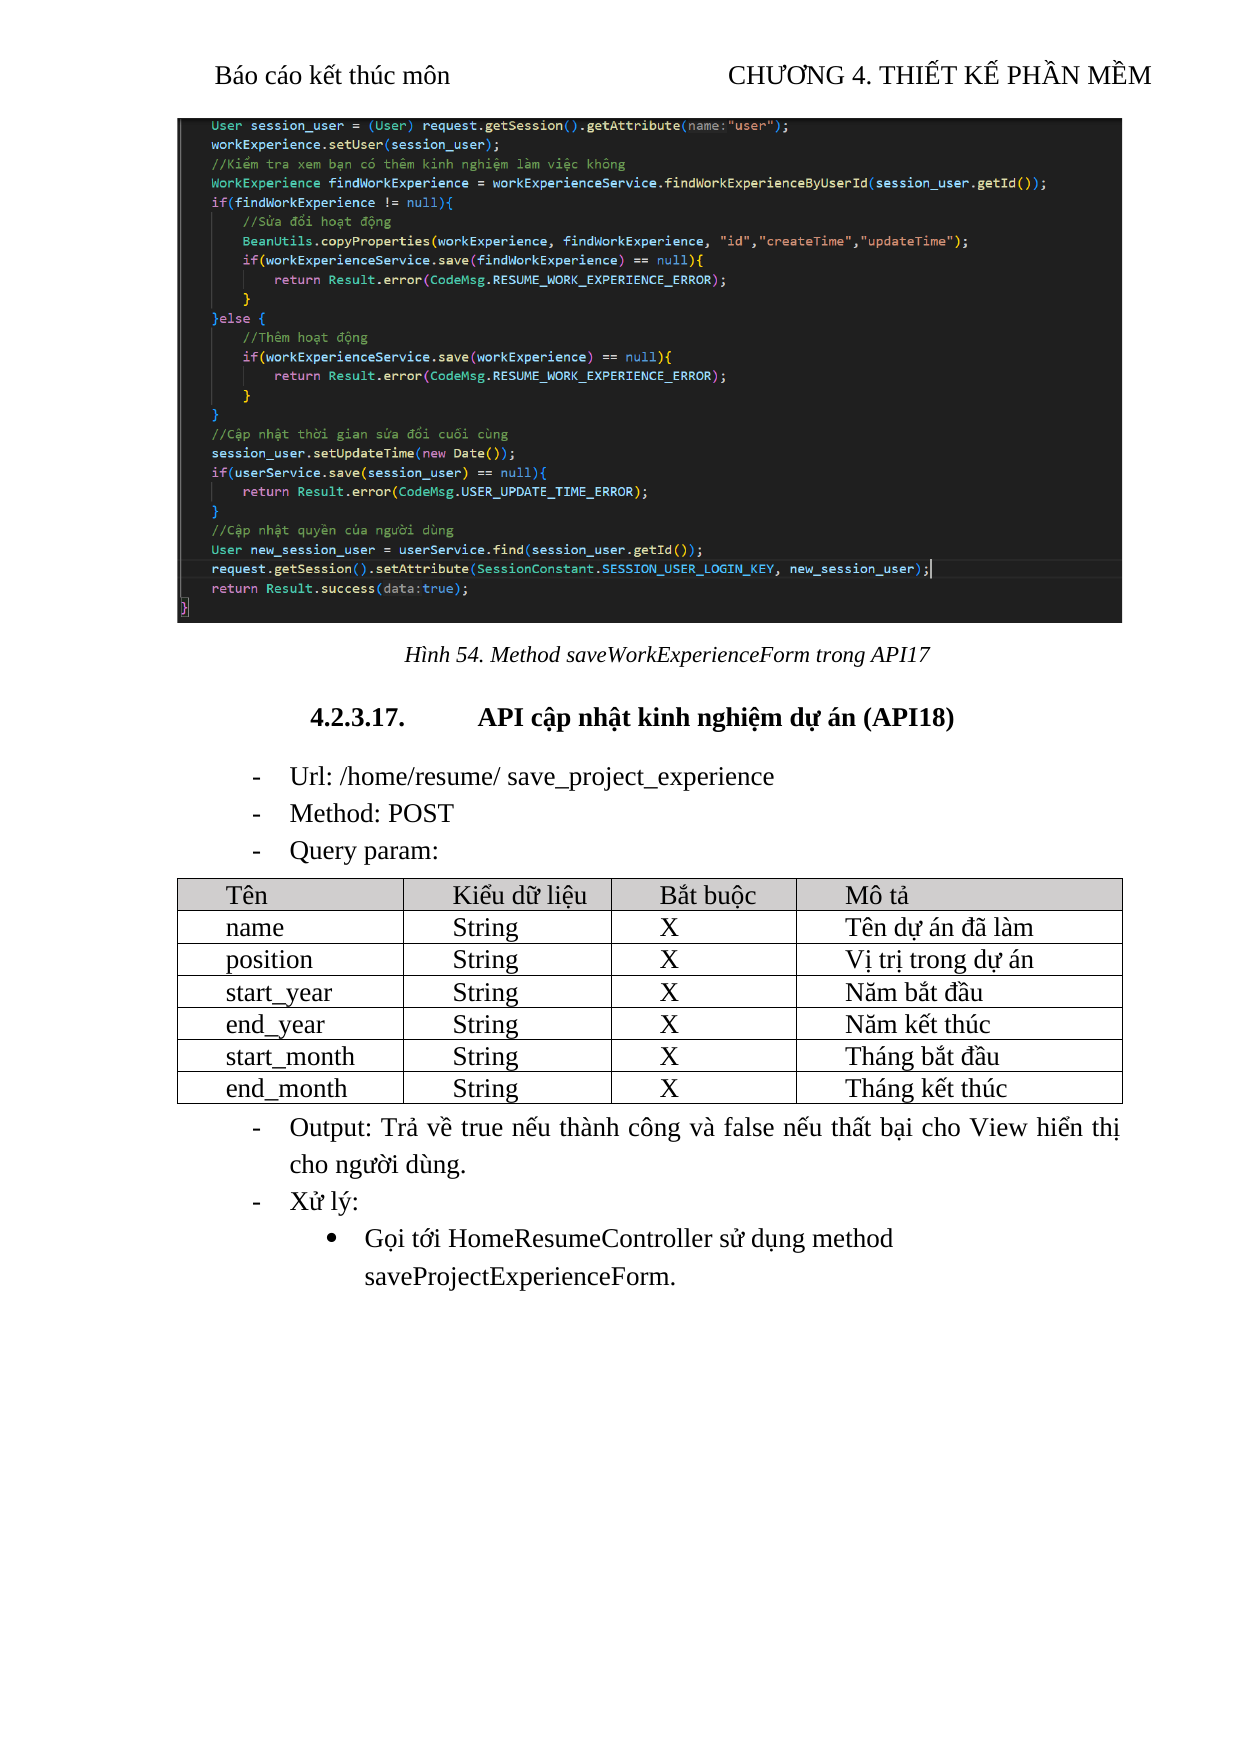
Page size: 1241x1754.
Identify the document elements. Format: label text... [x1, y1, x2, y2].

table_cell String [404, 976, 611, 1007]
picture [177, 118, 1123, 623]
table_cell start_month [178, 1040, 403, 1071]
text Hình 54. Method saveWorkExperienceForm trong API17 [177, 641, 1122, 667]
table_cell start_year [178, 976, 403, 1007]
table_cell Tháng bắt đầu [797, 1040, 1122, 1071]
table_cell String [404, 944, 611, 974]
table_cell X [612, 1008, 796, 1039]
table_cell X [612, 911, 796, 942]
table_cell X [612, 1040, 796, 1071]
table_cell end_year [178, 1008, 403, 1039]
table_cell String [404, 1008, 611, 1039]
table_cell String [404, 1040, 611, 1071]
table_cell position [178, 944, 403, 974]
table_cell String [404, 911, 611, 942]
table_header Mô tả [797, 879, 1122, 910]
table_header Tên [178, 879, 403, 910]
table_cell Tên dự án đã làm [797, 911, 1122, 942]
subtitle API cập nhật kinh nghiệm dự án (API18) [310, 701, 1122, 732]
table_cell Năm kết thúc [797, 1008, 1122, 1039]
table_cell X [612, 976, 796, 1007]
list Query param: [252, 834, 1122, 866]
list Url: /home/resume/ save_project_experience [252, 760, 1122, 791]
list Output: Trả về true nếu thành công và false nếu thất bại cho View hiển thị cho người dùng. [252, 1111, 1122, 1179]
table_cell end_month [178, 1072, 403, 1103]
table_header Kiểu dữ liệu [404, 879, 611, 910]
list Gọi tới HomeResumeController sử dụng method saveProjectExperienceForm. [327, 1222, 1122, 1291]
table_cell X [612, 944, 796, 974]
list Method: POST [252, 797, 1122, 828]
table_cell X [612, 1072, 796, 1103]
table_cell Năm bắt đầu [797, 976, 1122, 1007]
table_cell Vị trị trong dự án [797, 944, 1122, 974]
table_cell name [178, 911, 403, 942]
list Xử lý: [252, 1185, 1122, 1216]
table_cell Tháng kết thúc [797, 1072, 1122, 1103]
table_cell String [404, 1072, 611, 1103]
table_header Bắt buộc [612, 879, 796, 910]
